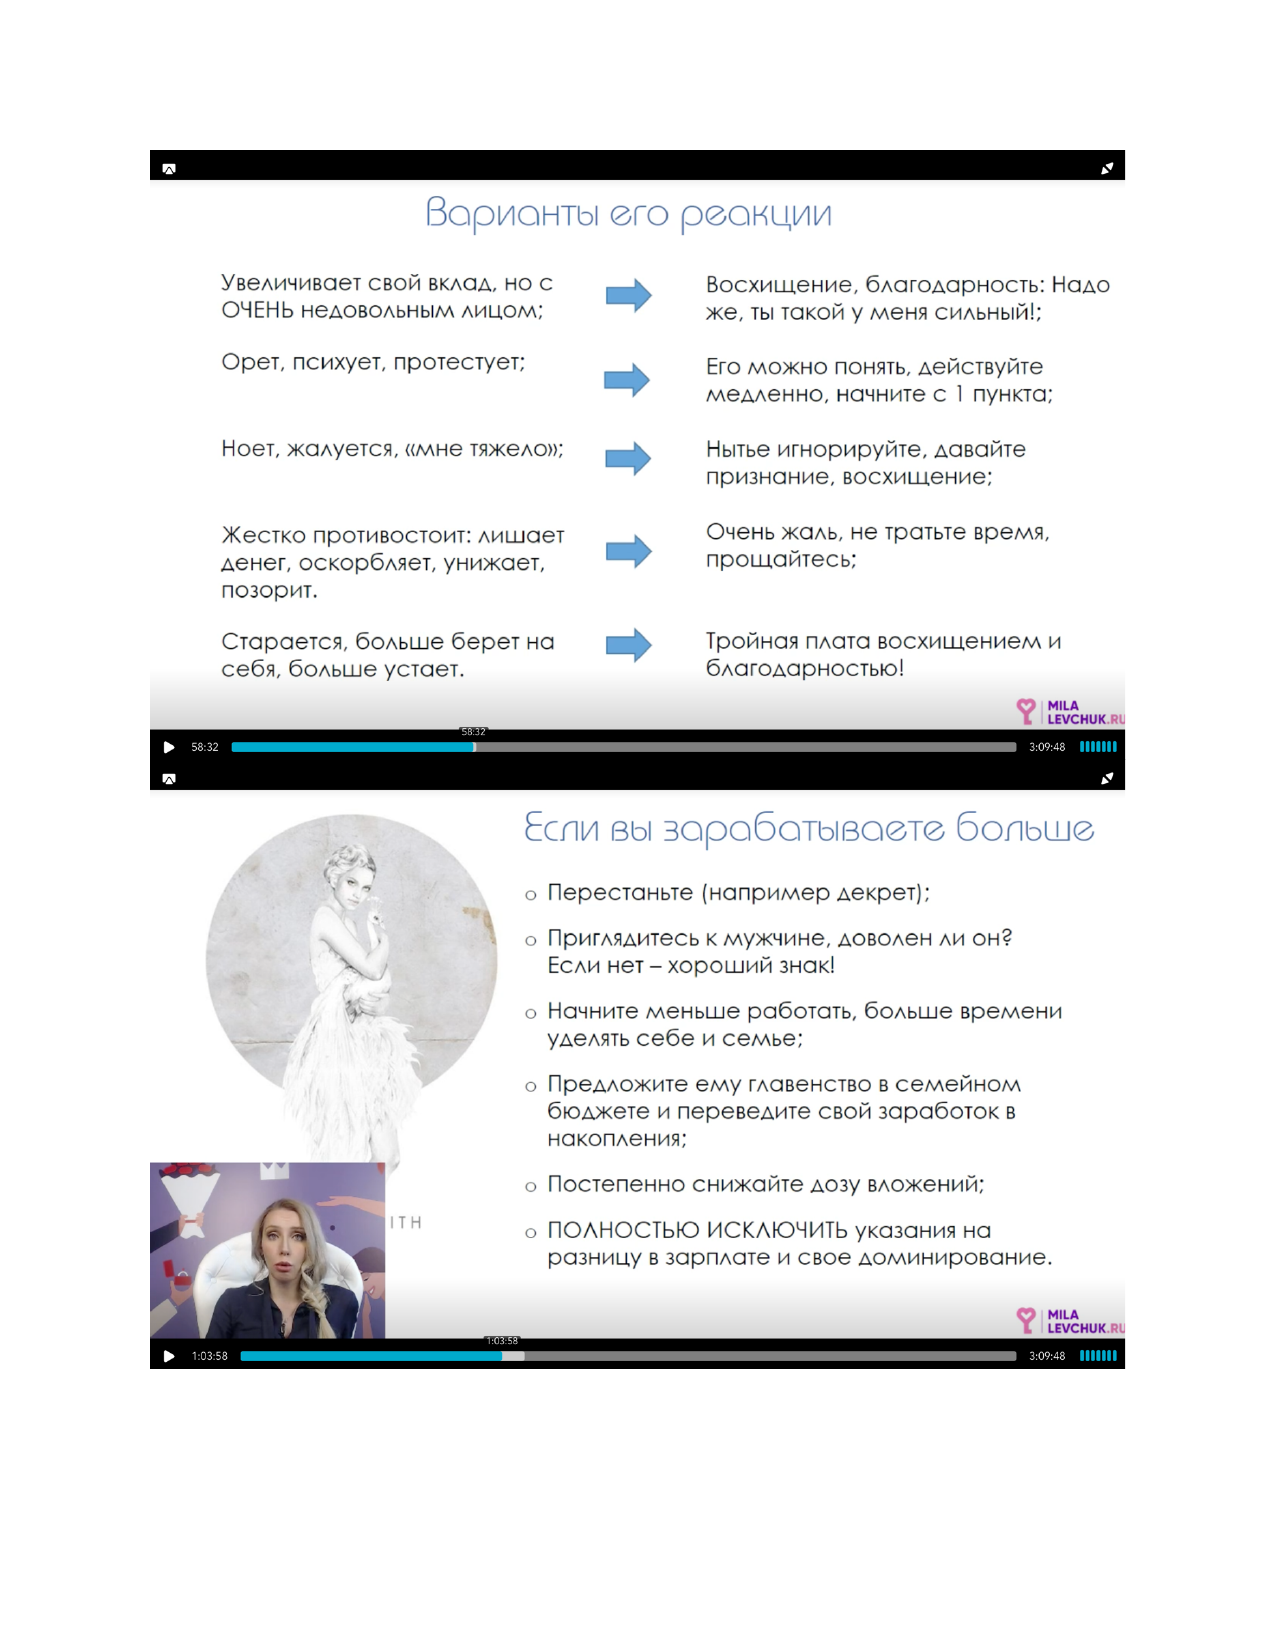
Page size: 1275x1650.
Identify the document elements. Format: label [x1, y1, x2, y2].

picture [150, 150, 1125, 1369]
